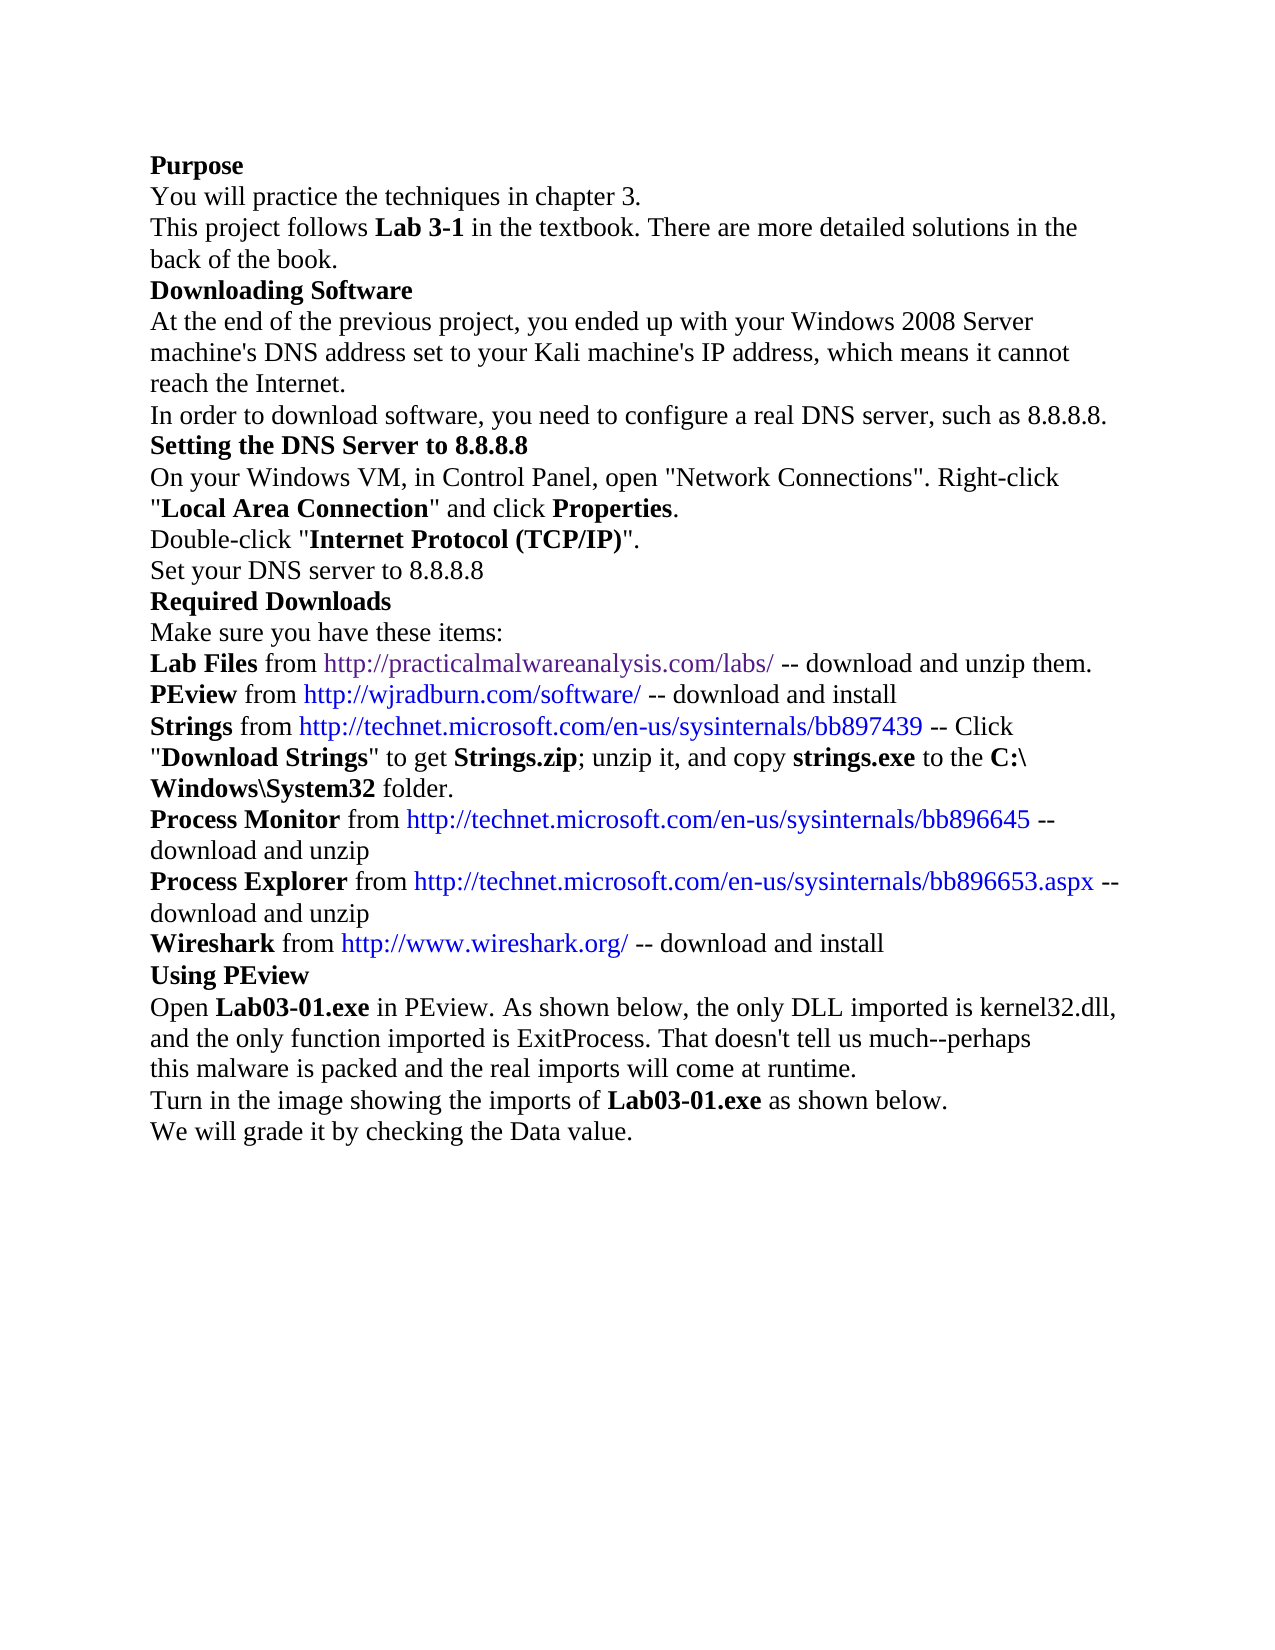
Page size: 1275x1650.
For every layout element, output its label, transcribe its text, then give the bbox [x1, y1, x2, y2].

text In order to download software, you need to configure a real DNS server, such as 8.8.8.8. [150, 399, 1135, 430]
text this malware is packed and the real imports will come at runtime. [150, 1053, 1135, 1084]
subtitle Downloading Software [150, 274, 1135, 305]
text Strings from http://technet.microsoft.com/en-us/sysinternals/bb897439 -- Click "Download Strings" to get Strings.zip; unzip it, and copy strings.exe to the C:\Windows\System32 folder. [150, 710, 1135, 803]
text This project follows Lab 3-1 in the textbook. There are more detailed solutions in the back of the book. [150, 212, 1113, 274]
text Lab Files from http://practicalmalwareanalysis.com/labs/ -- download and unzip them. [150, 648, 1135, 679]
text PEview from http://wjradburn.com/software/ -- download and install [150, 679, 1135, 710]
text At the end of the previous project, you ended up with your Windows 2008 Server machine's DNS address set to your Kali machine's IP address, which means it cannot reach the Internet. [150, 305, 1121, 399]
subtitle Required Downloads [150, 586, 1135, 617]
text Process Explorer from http://technet.microsoft.com/en-us/sysinternals/bb896653.aspx -- download and unzip [150, 866, 1135, 928]
text Wireshark from http://www.wireshark.org/ -- download and install [150, 928, 1135, 959]
subtitle Purpose [150, 150, 1135, 181]
text You will practice the techniques in chapter 3. [150, 181, 1135, 212]
text Turn in the image showing the imports of Lab03-01.exe as shown below. We will grade it by checking the Data value. [150, 1084, 979, 1146]
text On your Windows VM, in Control Panel, open "Network Connections". Right-click "Local Area Connection" and click Properties. [150, 461, 1113, 523]
text Open Lab03-01.exe in PEview. As shown below, the only DLL imported is kernel32.dll, and the only function imported is ExitProcess. That doesn't tell us much--perhaps [150, 991, 1135, 1053]
subtitle Using PEview [150, 960, 1135, 991]
subtitle Setting the DNS Server to 8.8.8.8 [150, 430, 1135, 461]
text Make sure you have these items: [150, 617, 1135, 648]
text Double-click "Internet Protocol (TCP/IP)". Set your DNS server to 8.8.8.8 [150, 523, 642, 586]
text Process Monitor from http://technet.microsoft.com/en-us/sysinternals/bb896645 -- download and unzip [150, 803, 1135, 866]
